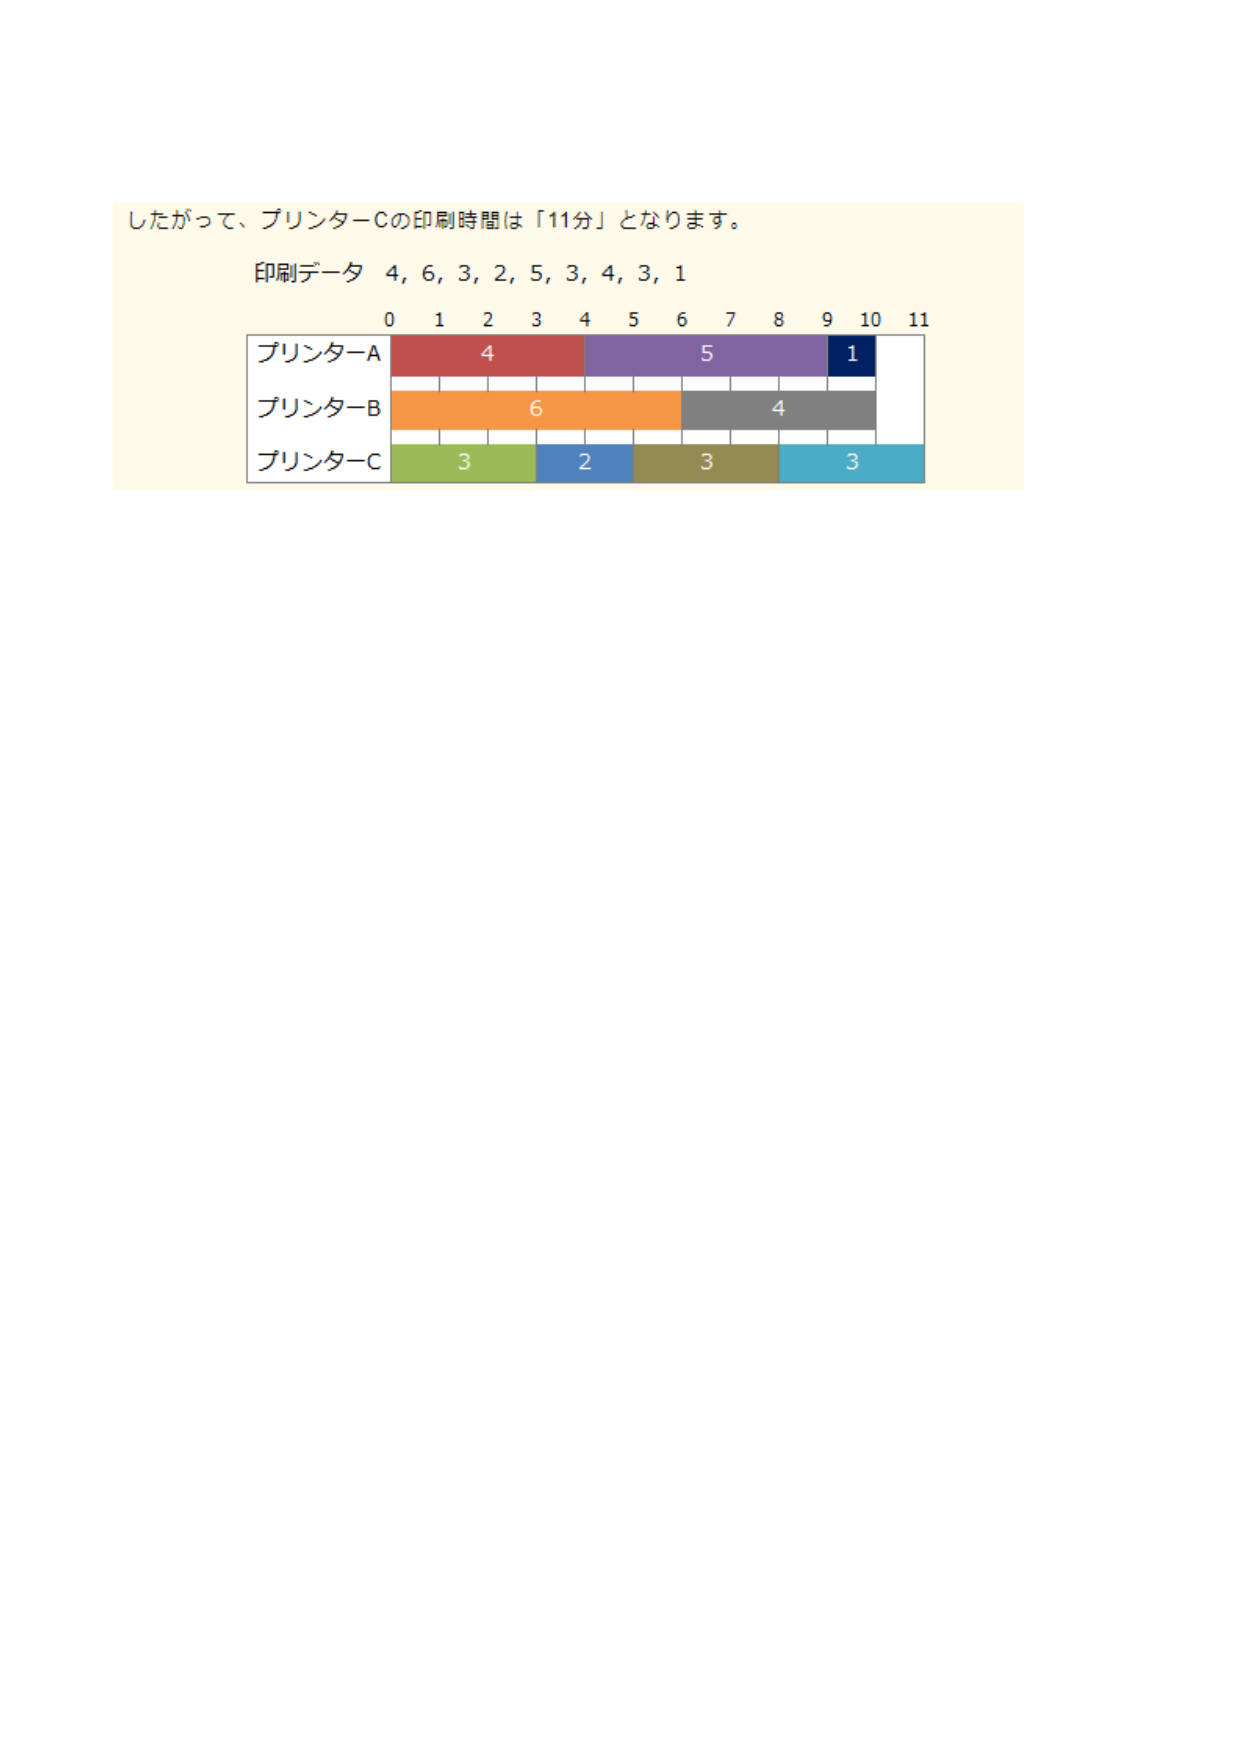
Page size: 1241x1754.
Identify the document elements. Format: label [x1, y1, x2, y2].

picture [112, 202, 1024, 490]
